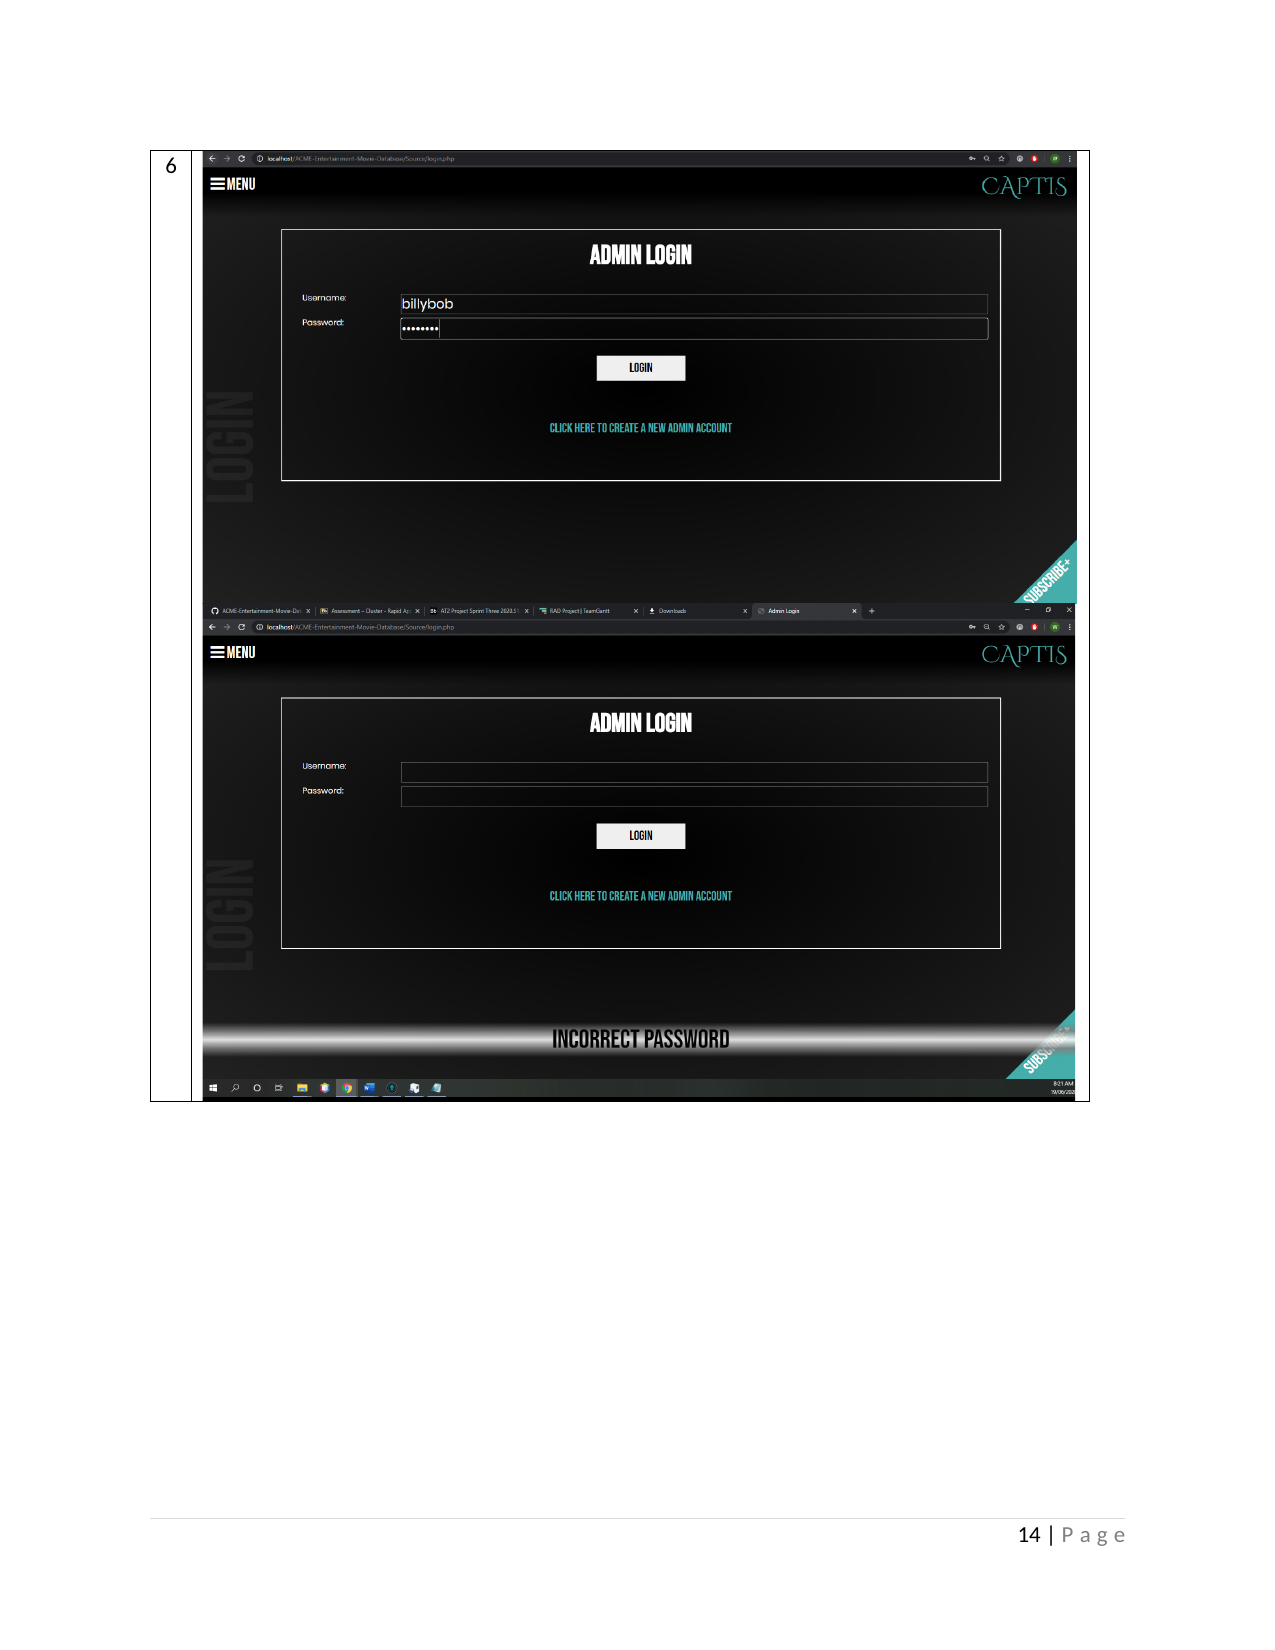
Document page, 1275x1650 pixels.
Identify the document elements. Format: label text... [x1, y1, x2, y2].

table_header 6 [151, 151, 191, 1101]
table_header [192, 151, 202, 1101]
table_header [1076, 151, 1089, 1101]
picture [202, 151, 1077, 1101]
